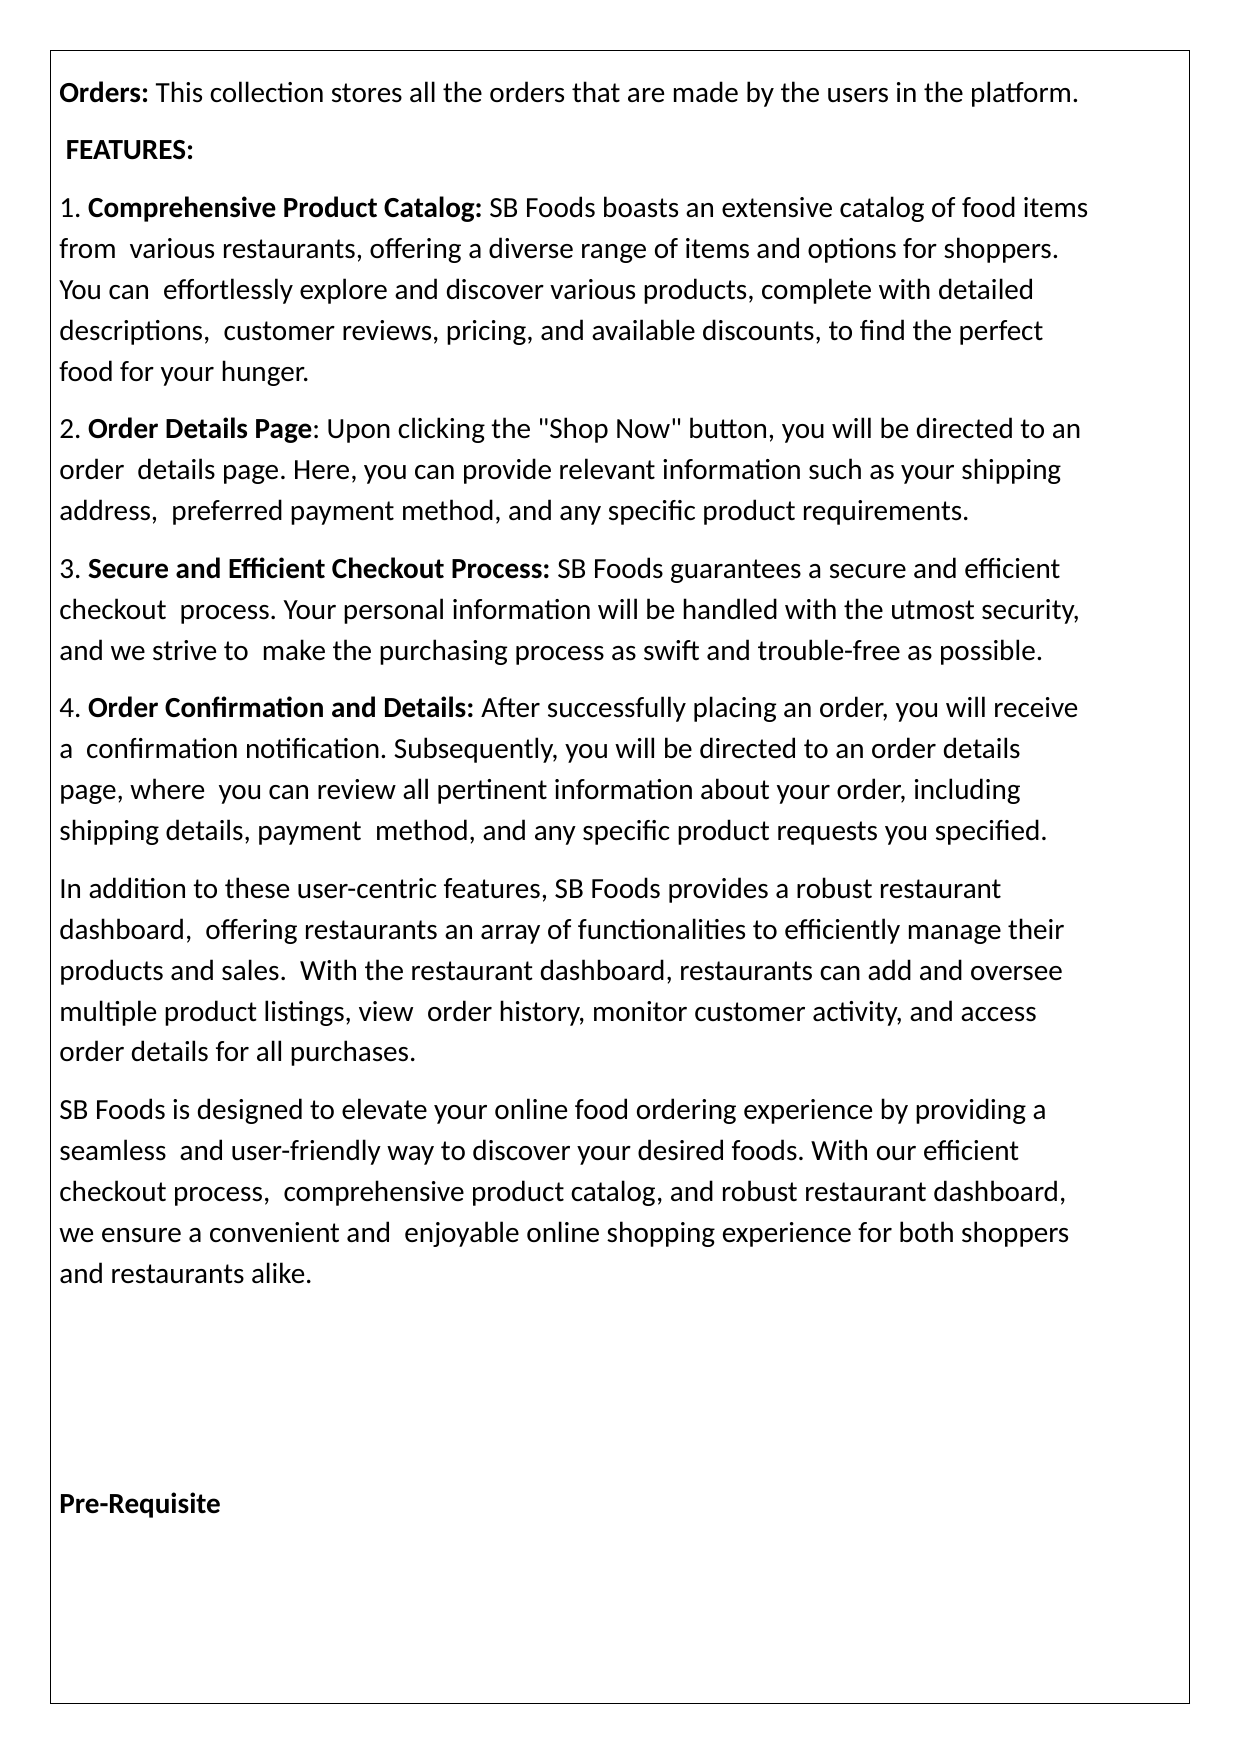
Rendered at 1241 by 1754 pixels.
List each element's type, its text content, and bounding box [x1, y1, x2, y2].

text FEATURES: [59, 131, 1090, 167]
text 4. Order Confirmation and Details: After successfully placing an order, you will receive a confirmation notification. Subsequently, you will be directed to an order details page, where you can review all pertinent information about your order, including shipping details, payment method, and any specific product requests you specified. [59, 689, 1090, 848]
text 2. Order Details Page: Upon clicking the "Shop Now" button, you will be directed to an order details page. Here, you can provide relevant information such as your shipping address, preferred payment method, and any specific product requirements. [59, 410, 1090, 528]
text Pre-Requisite [59, 1485, 1090, 1521]
text In addition to these user-centric features, SB Foods provides a robust restaurant dashboard, offering restaurants an array of functionalities to efficiently manage their products and sales. With the restaurant dashboard, restaurants can add and oversee multiple product listings, view order history, monitor customer activity, and access order details for all purchases. [59, 870, 1090, 1069]
text 1. Comprehensive Product Catalog: SB Foods boasts an extensive catalog of food items from various restaurants, offering a diverse range of items and options for shoppers. You can effortlessly explore and discover various products, complete with detailed descriptions, customer reviews, pricing, and available discounts, to find the perfect food for your hunger. [59, 189, 1090, 388]
text Orders: This collection stores all the orders that are made by the users in the platform. [59, 74, 1090, 109]
text 3. Secure and Efficient Checkout Process: SB Foods guarantees a secure and efficient checkout process. Your personal information will be handled with the utmost security, and we strive to make the purchasing process as swift and trouble-free as possible. [59, 550, 1090, 667]
text SB Foods is designed to elevate your online food ordering experience by providing a seamless and user-friendly way to discover your desired foods. With our efficient checkout process, comprehensive product catalog, and robust restaurant dashboard, we ensure a convenient and enjoyable online shopping experience for both shoppers and restaurants alike. [59, 1091, 1090, 1291]
